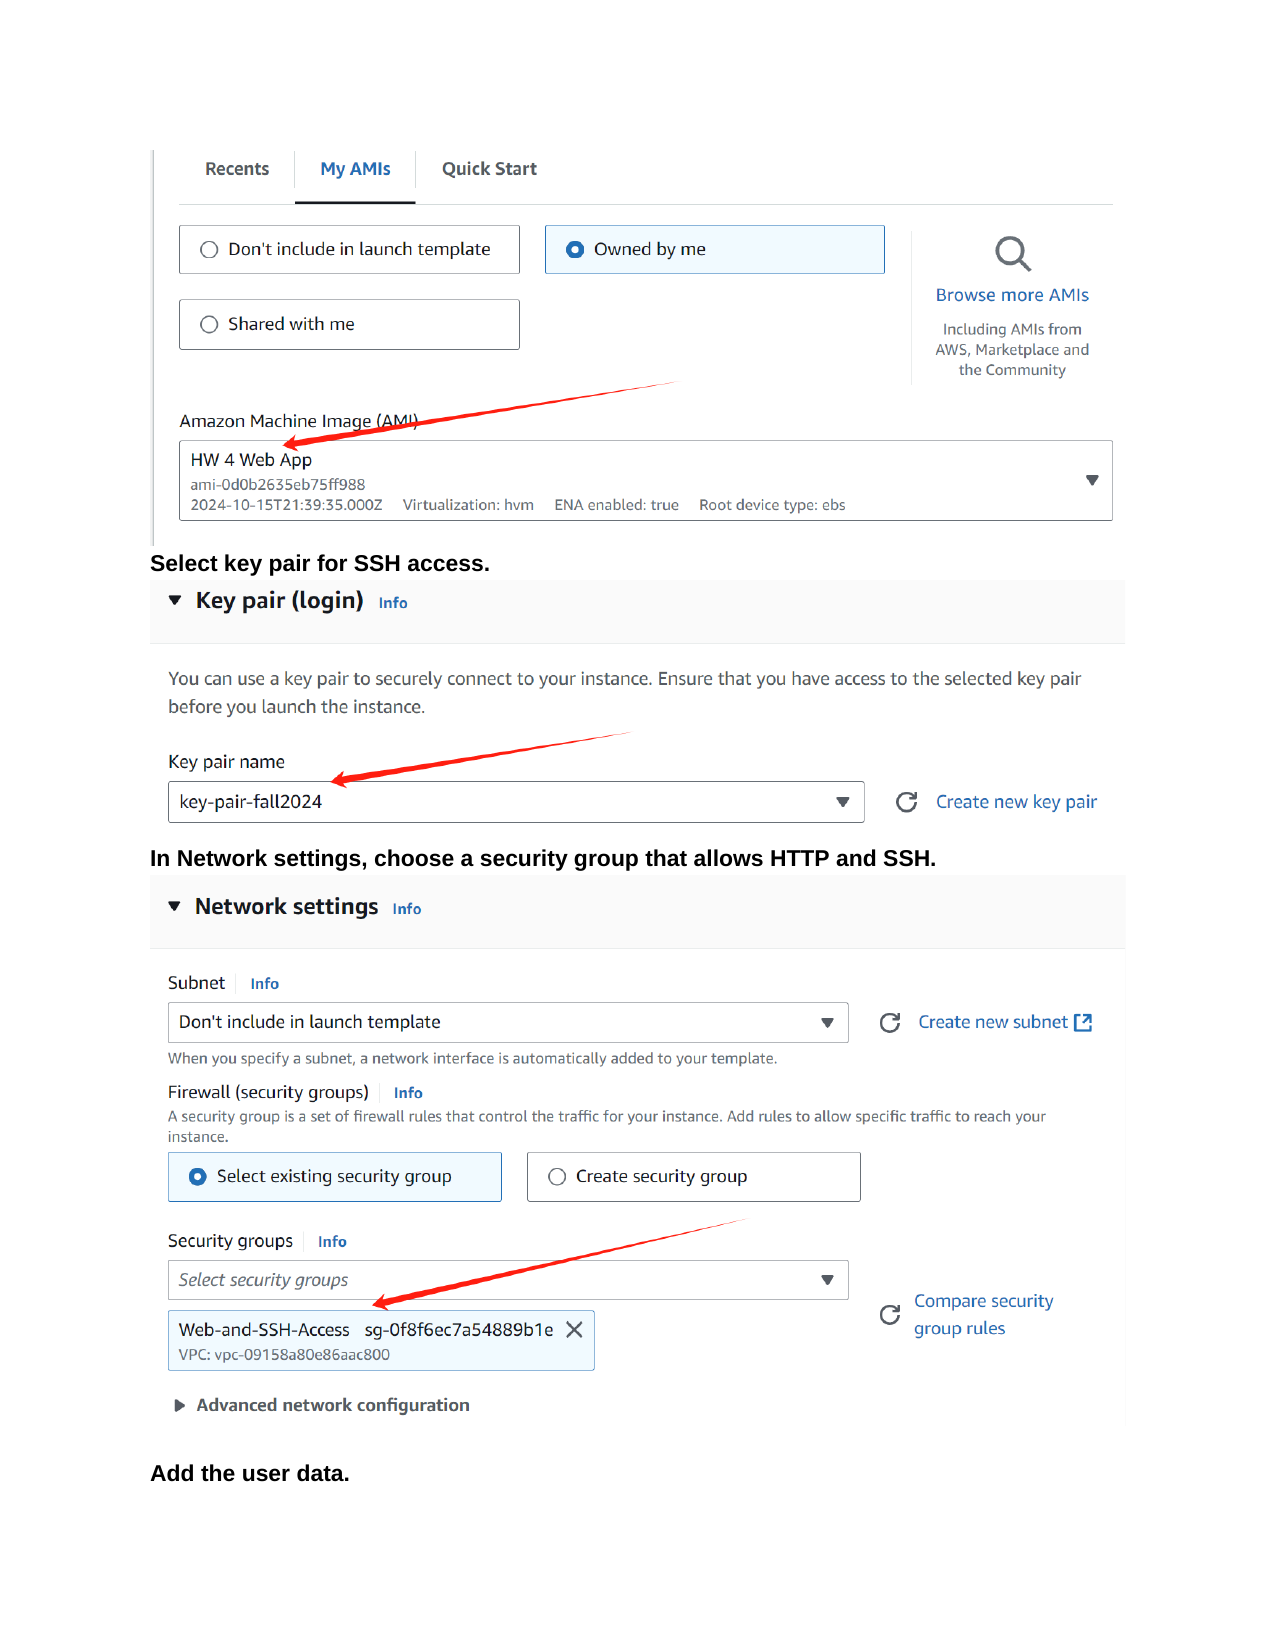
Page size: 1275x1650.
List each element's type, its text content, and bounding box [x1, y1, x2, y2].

picture [150, 875, 1125, 1426]
text Add the user data. [150, 1460, 1125, 1486]
text Select key pair for SSH access. [150, 550, 1125, 576]
picture [150, 580, 1125, 841]
picture [150, 150, 1125, 546]
text In Network settings, choose a security group that allows HTTP and SSH. [150, 845, 1125, 871]
